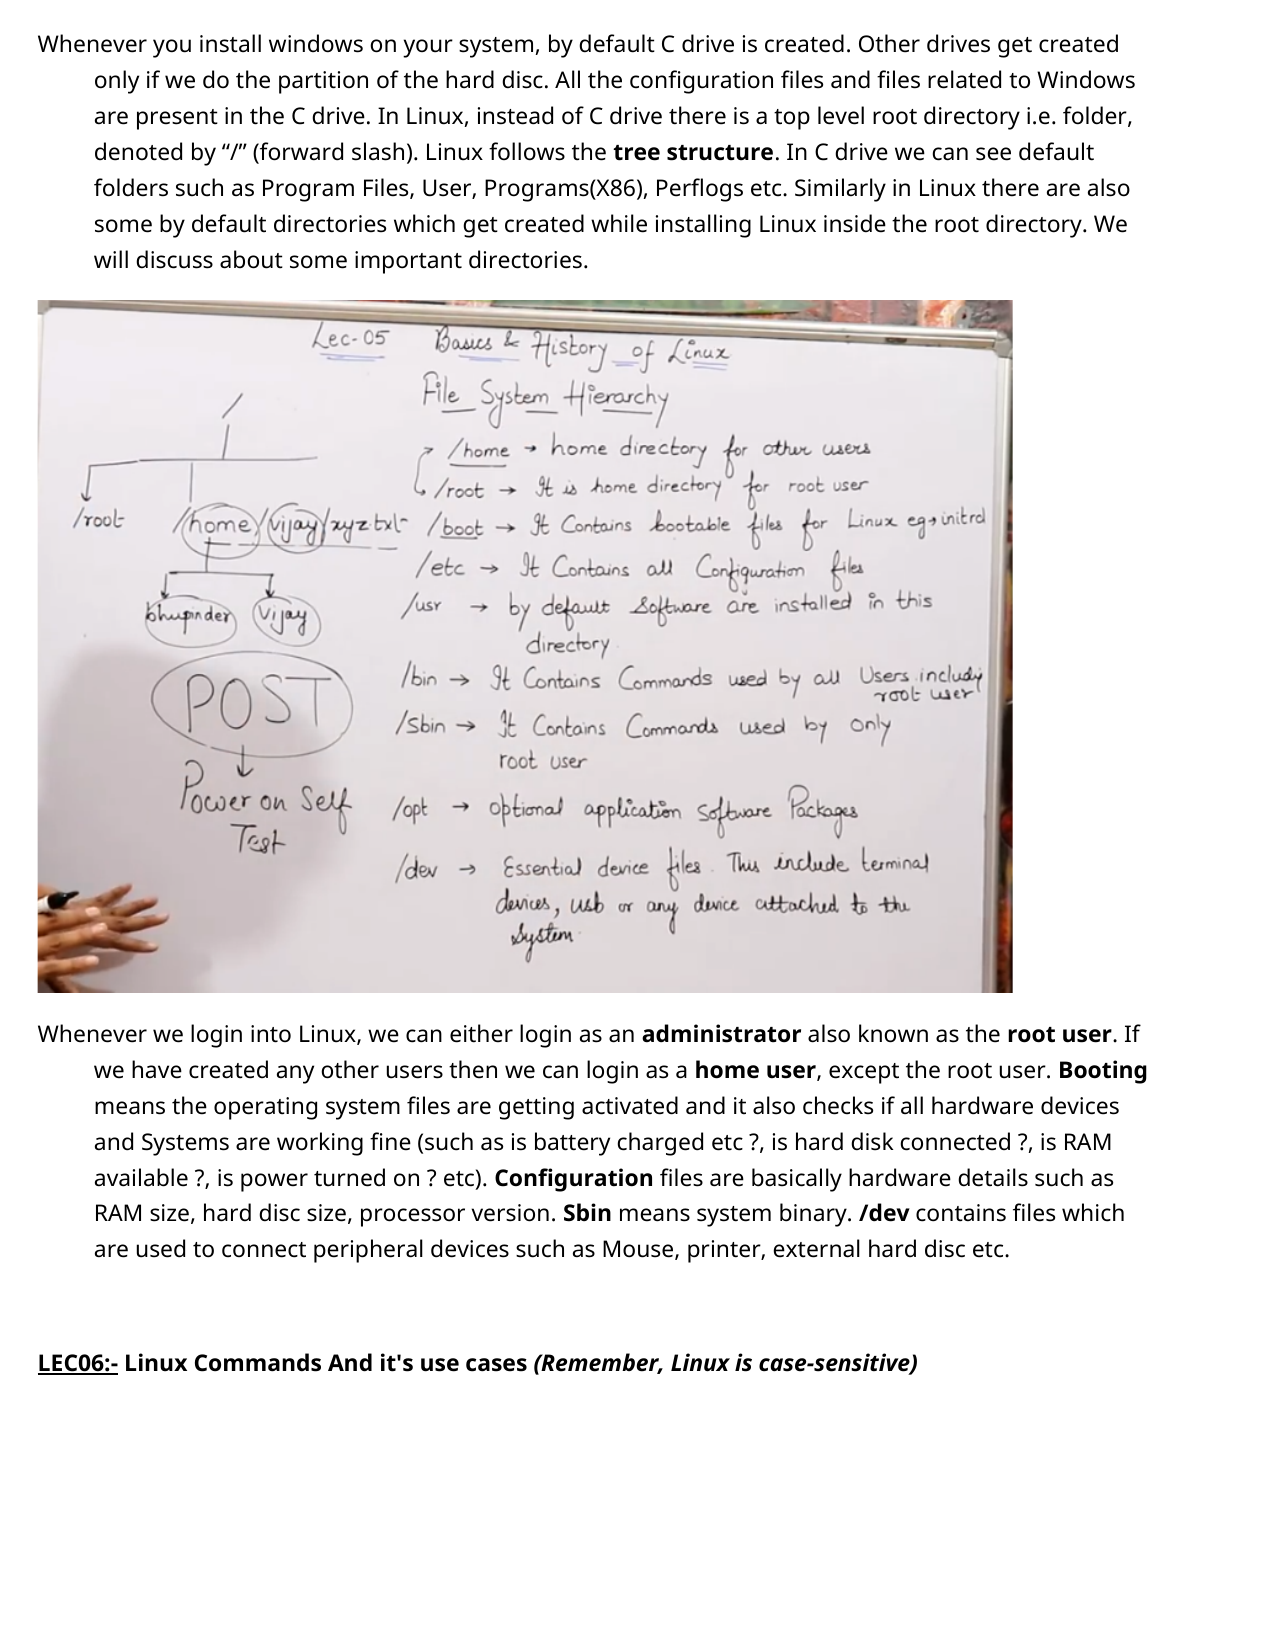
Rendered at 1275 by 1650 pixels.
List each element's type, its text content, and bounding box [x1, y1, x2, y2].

text LEC06:- Linux Commands And it's use cases (Remember, Linux is case-sensitive) [37, 1347, 1153, 1378]
text Whenever we login into Linux, we can either login as an administrator also known as the root user. If we have created any other users then we can login as a home user, except the root user. Booting means the operating system files are getting activated and it also checks if all hardware devices and Systems are working fine (such as is battery charged etc ?, is hard disk connected ?, is RAM available ?, is power turned on ? etc). Configuration files are basically hardware details such as RAM size, hard disc size, processor version. Sbin means system binary. /dev contains files which are used to connect peripheral devices such as Mouse, printer, external hard disc etc. [37, 1018, 1153, 1264]
text Whenever you install windows on your system, by default C drive is created. Other drives get created only if we do the partition of the hard disc. All the configuration files and files related to Windows are present in the C drive. In Linux, instead of C drive there is a top level root directory i.e. folder, denoted by “/” (forward slash). Linux follows the tree structure. In C drive we can see default folders such as Program Files, User, Programs(X86), Perflogs etc. Similarly in Linux there are also some by default directories which get created while installing Linux inside the root directory. We will discuss about some important directories. [37, 28, 1153, 275]
picture [37, 300, 1013, 993]
